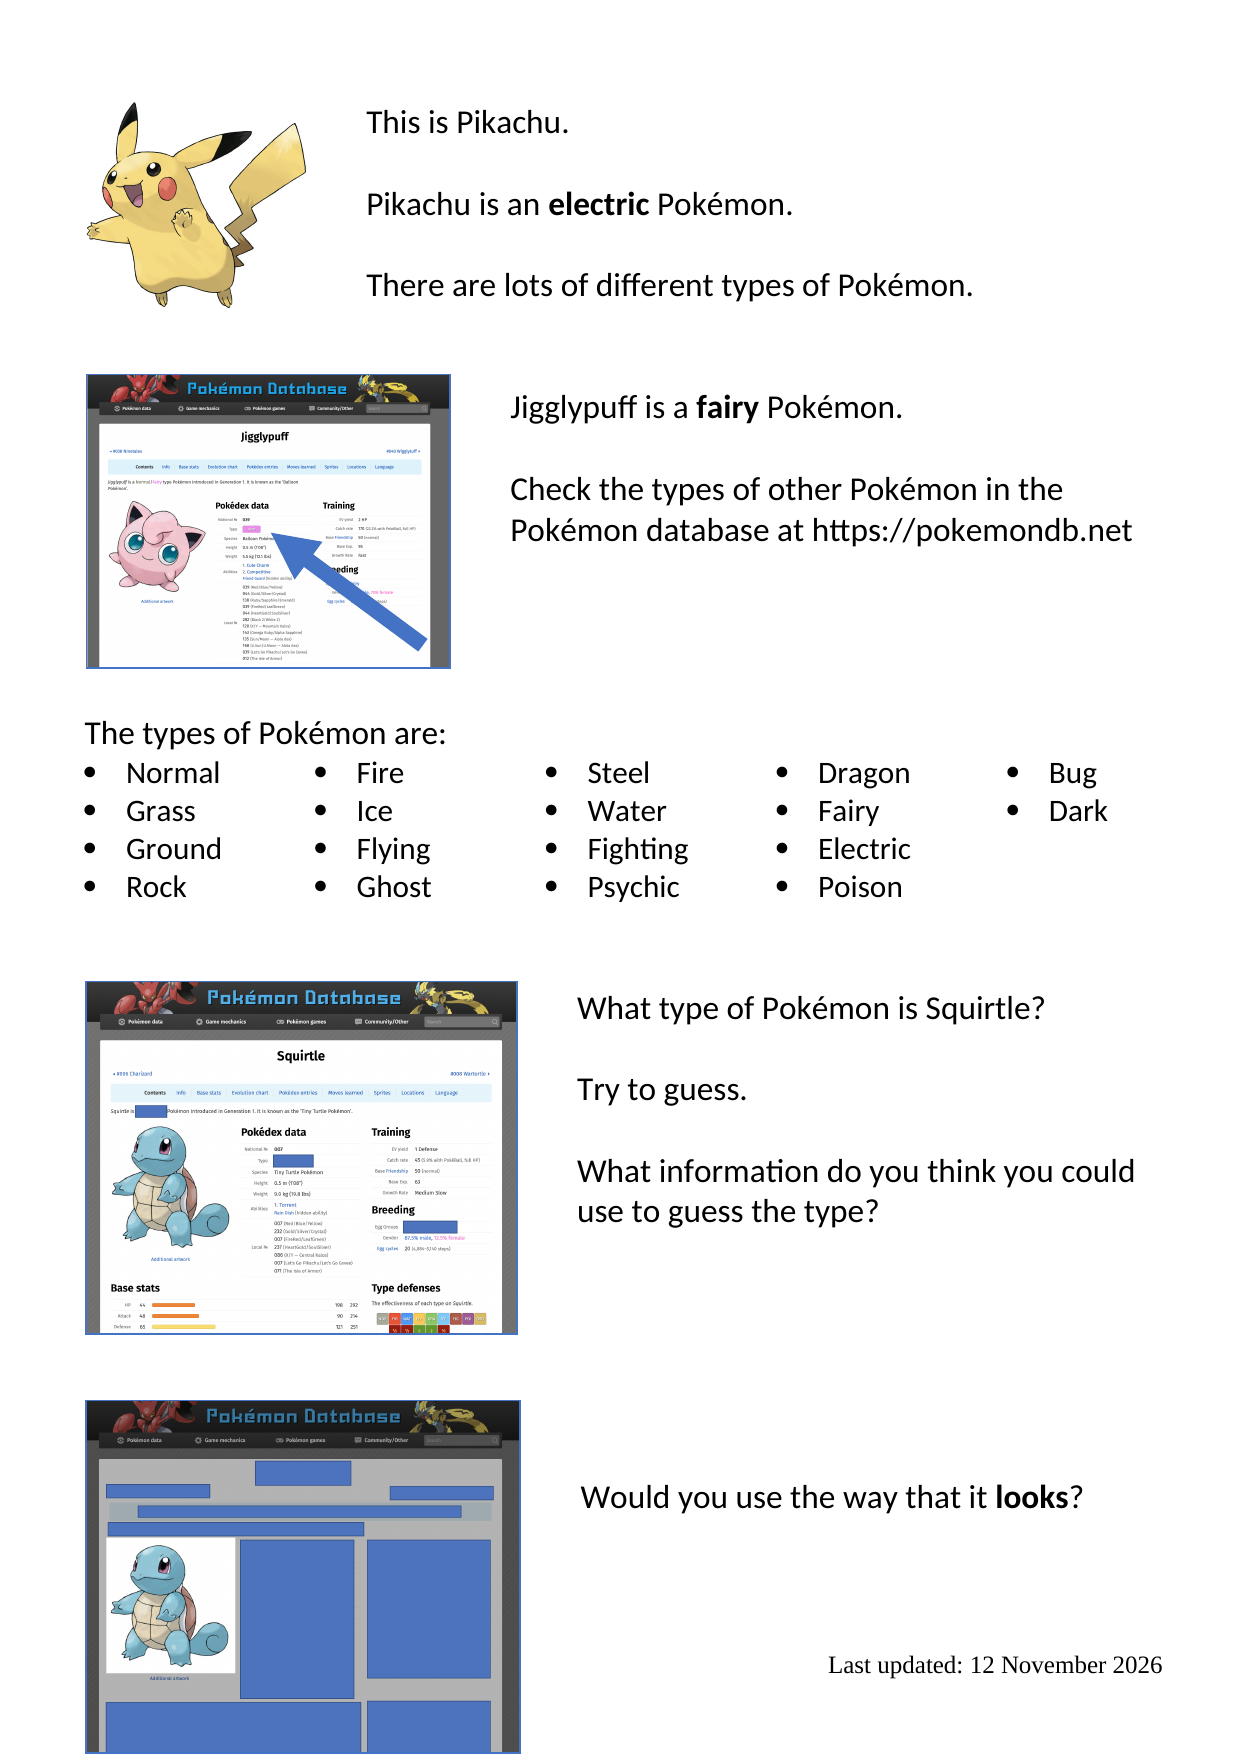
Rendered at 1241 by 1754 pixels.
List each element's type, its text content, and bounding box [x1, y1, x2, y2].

text Check the types of other Pokémon in the Pokémon database at https://pokemondb.net [451, 468, 1163, 549]
text This is Pikachu. [307, 101, 1163, 142]
list Fairy [777, 791, 932, 829]
list Bug [1007, 753, 1163, 791]
list Steel [546, 753, 702, 791]
list Poison [777, 867, 932, 905]
picture [85, 101, 307, 309]
list Grass [84, 791, 240, 829]
list Ground [84, 829, 240, 867]
text Jigglypuff is a fairy Pokémon. [451, 386, 1163, 427]
text The types of Pokémon are: [84, 712, 1163, 753]
list Dark [1007, 791, 1163, 829]
list Electric [777, 829, 932, 867]
list Fighting [546, 829, 702, 867]
text Would you use the way that it looks? [521, 1476, 1163, 1516]
list Psychic [546, 867, 702, 905]
text What type of Pokémon is Squirtle? [518, 987, 1163, 1028]
list Ghost [315, 867, 471, 905]
text Pikachu is an electric Pokémon. [307, 183, 1163, 223]
list Water [546, 791, 702, 829]
list Fire [315, 753, 471, 791]
list Rock [84, 867, 240, 905]
picture [87, 982, 516, 1333]
list Flying [315, 829, 471, 867]
text What information do you think you could use to guess the type? [518, 1150, 1163, 1231]
list Normal [84, 753, 240, 791]
text Try to guess. [518, 1068, 1163, 1109]
list Dragon [777, 753, 932, 791]
picture [87, 1401, 519, 1752]
text There are lots of different types of Pokémon. [307, 264, 1163, 305]
list Ice [315, 791, 471, 829]
picture [87, 375, 449, 667]
